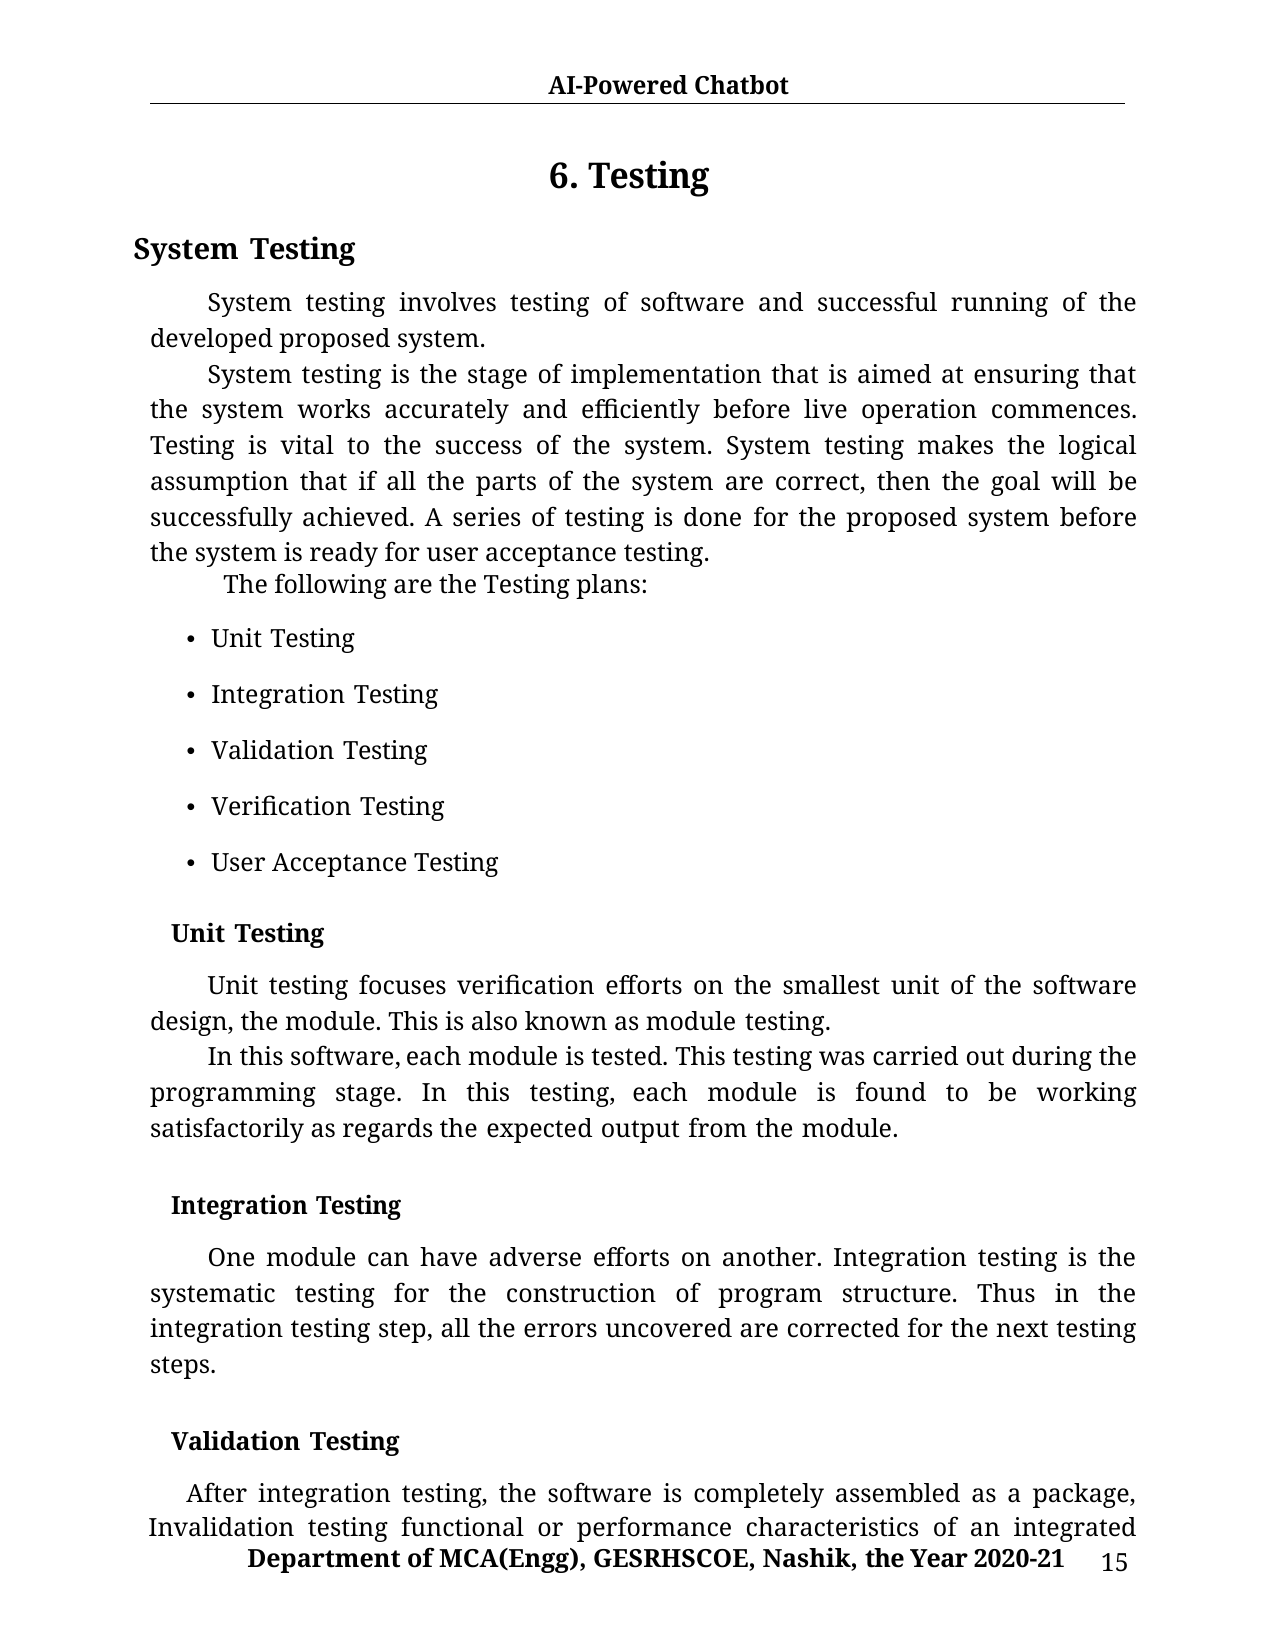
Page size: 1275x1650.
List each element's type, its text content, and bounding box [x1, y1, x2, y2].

list User Acceptance Testing [186, 845, 1275, 879]
text System testing is the stage of implementation that is aimed at ensuring that the system works accurately and efficiently before live operation commences. Testing is vital to the success of the system. System testing makes the logical assumption that if all the parts of the system are correct, then the goal will be successfully achieved. A series of testing is done for the proposed system before the system is ready for user acceptance testing. [150, 356, 1137, 569]
text One module can have adverse efforts on another. Integration testing is the systematic testing for the construction of program structure. Thus in the integration testing step, all the errors uncovered are corrected for the next testing steps. [150, 1239, 1137, 1381]
list Validation Testing [186, 733, 1275, 767]
text Unit testing focuses verification efforts on the smallest unit of the software design, the module. This is also known as module testing. [150, 967, 1137, 1037]
list Integration Testing [133, 1188, 1275, 1222]
text 6. Testing [133, 150, 1125, 198]
list Unit Testing [133, 916, 1275, 949]
text System testing involves testing of software and successful running of the developed proposed system. [150, 285, 1137, 355]
text The following are the Testing plans: [223, 571, 1275, 599]
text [148, 1476, 1137, 1544]
list Verification Testing [186, 789, 1275, 823]
list Validation Testing [133, 1424, 1275, 1458]
text System Testing [133, 228, 1275, 268]
list Integration Testing [186, 677, 1275, 711]
list Unit Testing [186, 621, 1275, 655]
text In this software, each module is tested. This testing was carried out during the programming stage. In this testing, each module is found to be working satisfactorily as regards the expected output from the module. [150, 1039, 1137, 1144]
